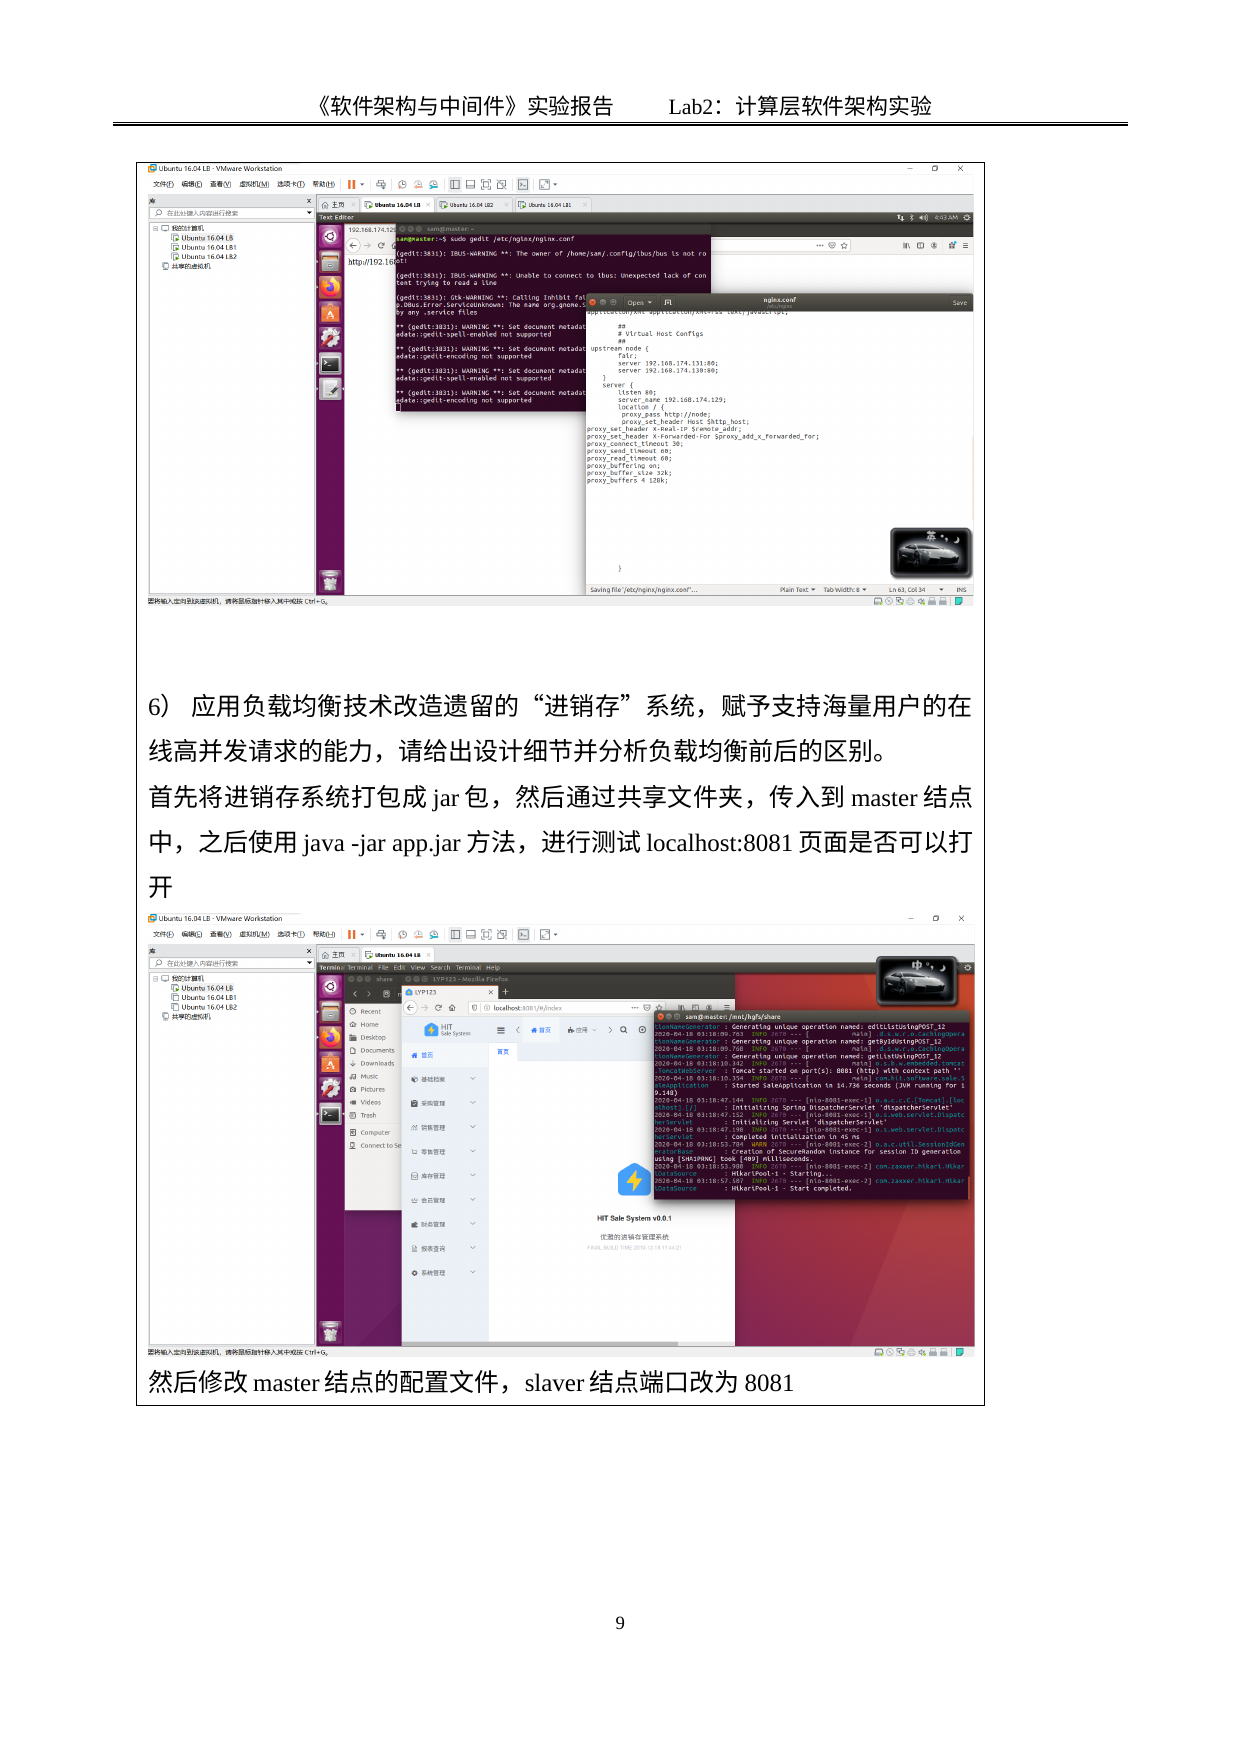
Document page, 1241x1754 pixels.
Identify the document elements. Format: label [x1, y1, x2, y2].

table_cell [137, 163, 984, 1405]
picture [147, 913, 975, 1357]
picture [147, 163, 974, 606]
